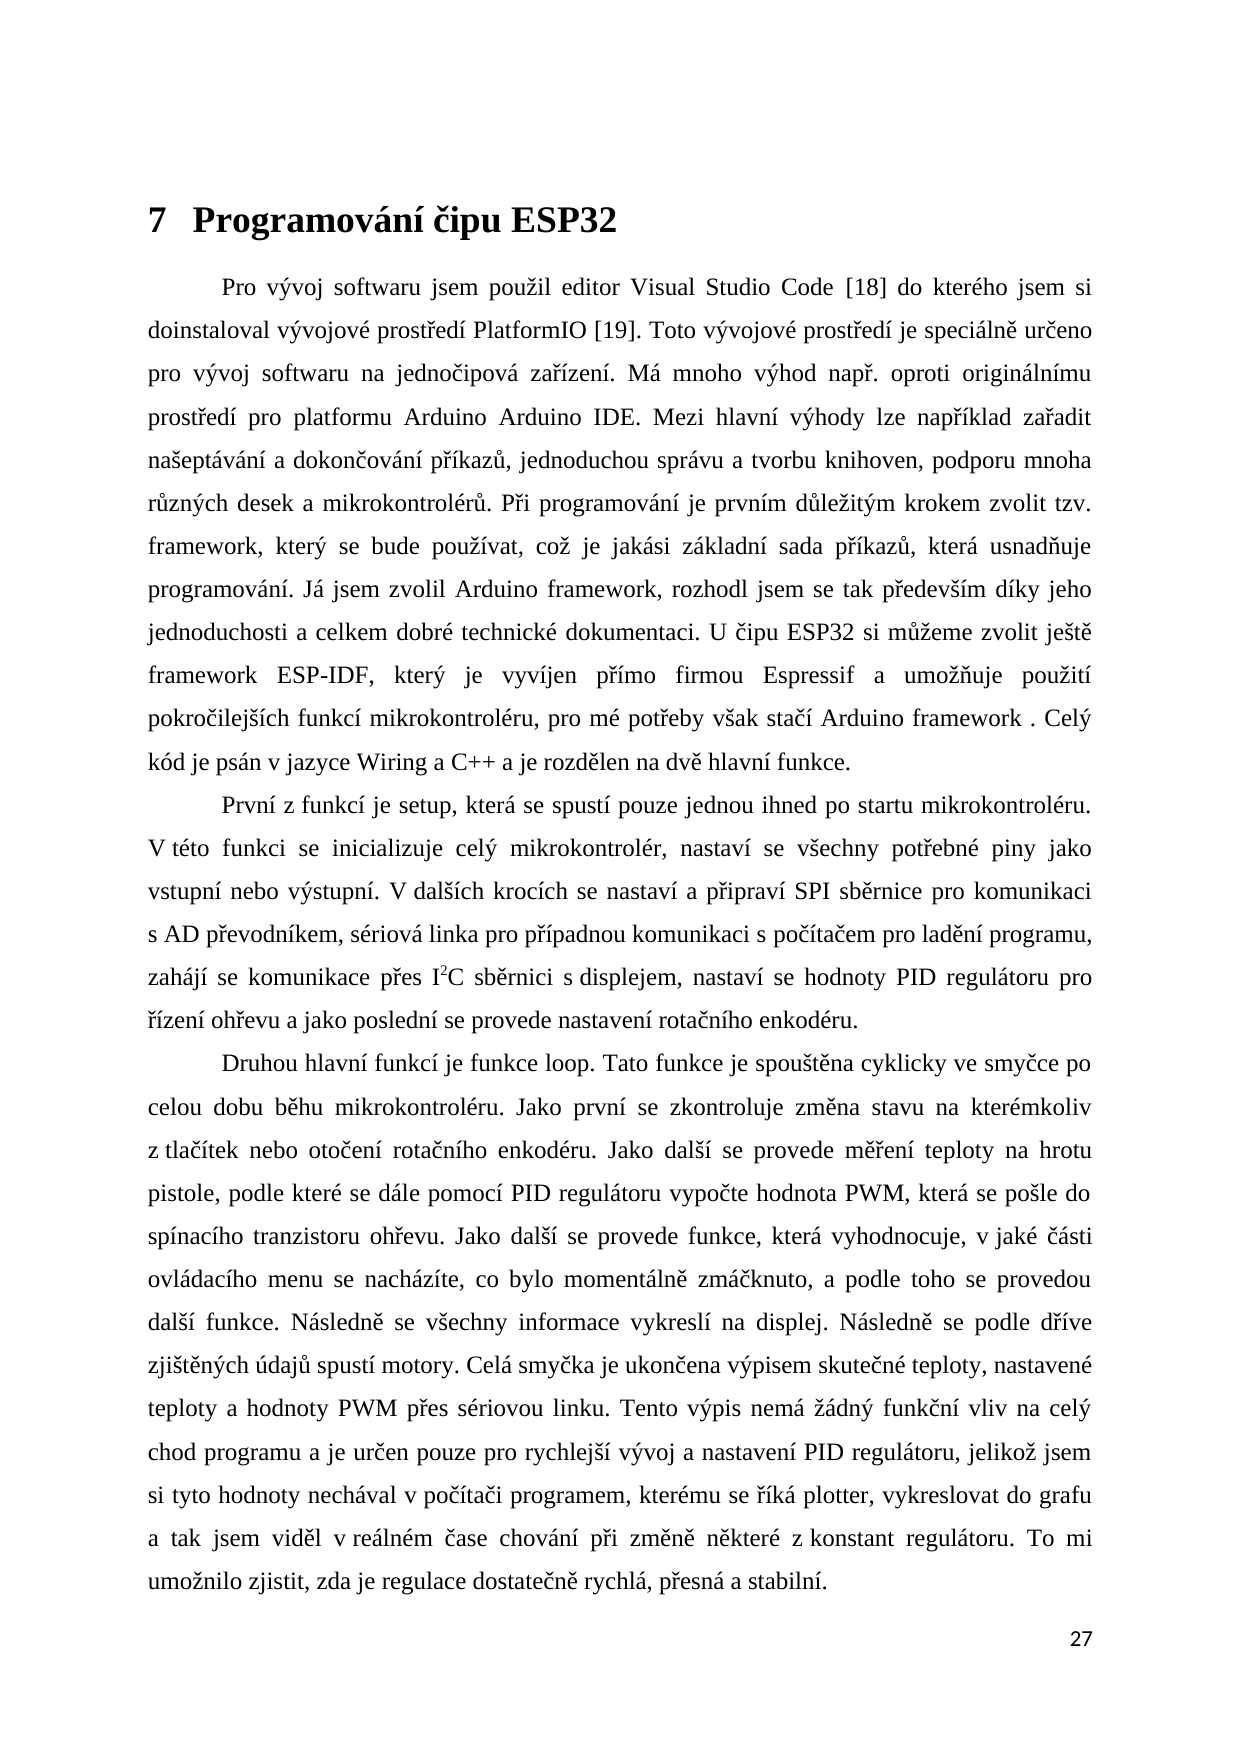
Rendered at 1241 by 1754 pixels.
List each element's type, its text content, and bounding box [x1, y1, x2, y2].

text Pro vývoj softwaru jsem použil editor Visual Studio Code do kterého jsem si doinstaloval vývojové prostředí PlatformIO. Toto vývojové prostředí je speciálně určeno pro vývoj softwaru na jednočipová zařízení. Má mnoho výhod např. oproti originálnímu prostředí pro platformu Arduino Arduino IDE. Mezi hlavní výhody lze například zařadit našeptávání a dokončování příkazů, jednoduchou správu a tvorbu knihoven, podporu mnoha různých desek a mikrokontrolérů. Při programování je prvním důležitým krokem zvolit tzv. framework, který se bude používat, což je jakási základní sada příkazů, která usnadňuje programování. Já jsem zvolil Arduino framework, rozhodl jsem se tak především díky jeho jednoduchosti a celkem dobré technické dokumentaci. U čipu ESP32 si můžeme zvolit ještě framework ESP-IDF, který je vyvíjen přímo firmou Espressif a umožňuje použití pokročilejších funkcí mikrokontroléru, pro mé potřeby však stačí Arduino framework . Celý kód je psán v jazyce Wiring a C++ a je rozdělen na dvě hlavní funkce. [148, 272, 1093, 775]
text První z funkcí je setup, která se spustí pouze jednou ihned po startu mikrokontroléru. V této funkci se inicializuje celý mikrokontrolér, nastaví se všechny potřebné piny jako vstupní nebo výstupní. V dalších krocích se nastaví a připraví SPI sběrnice pro komunikaci s AD převodníkem, sériová linka pro případnou komunikaci s počítačem pro ladění programu, zahájí se komunikace přes I2C sběrnici s displejem, nastaví se hodnoty PID regulátoru pro řízení ohřevu a jako poslední se provede nastavení rotačního enkodéru. [148, 790, 1093, 1034]
subtitle Programování čipu ESP32 [148, 198, 1093, 241]
text Druhou hlavní funkcí je funkce loop. Tato funkce je spouštěna cyklicky ve smyčce po celou dobu běhu mikrokontroléru. Jako první se zkontroluje změna stavu na kterémkoliv z tlačítek nebo otočení rotačního enkodéru. Jako další se provede měření teploty na hrotu pistole, podle které se dále pomocí PID regulátoru vypočte hodnota PWM, která se pošle do spínacího tranzistoru ohřevu. Jako další se provede funkce, která vyhodnocuje, v jaké části ovládacího menu se nacházíte, co bylo momentálně zmáčknuto, a podle toho se provedou další funkce. Následně se všechny informace vykreslí na displej. Následně se podle dříve zjištěných údajů spustí motory. Celá smyčka je ukončena výpisem skutečné teploty, nastavené teploty a hodnoty PWM přes sériovou linku. Tento výpis nemá žádný funkční vliv na celý chod programu a je určen pouze pro rychlejší vývoj a nastavení PID regulátoru, jelikož jsem si tyto hodnoty nechával v počítači programem, kterému se říká plotter, vykreslovat do grafu a tak jsem viděl v reálném čase chování při změně některé z konstant regulátoru. To mi umožnilo zjistit, zda je regulace dostatečně rychlá, přesná a stabilní. [148, 1048, 1093, 1595]
